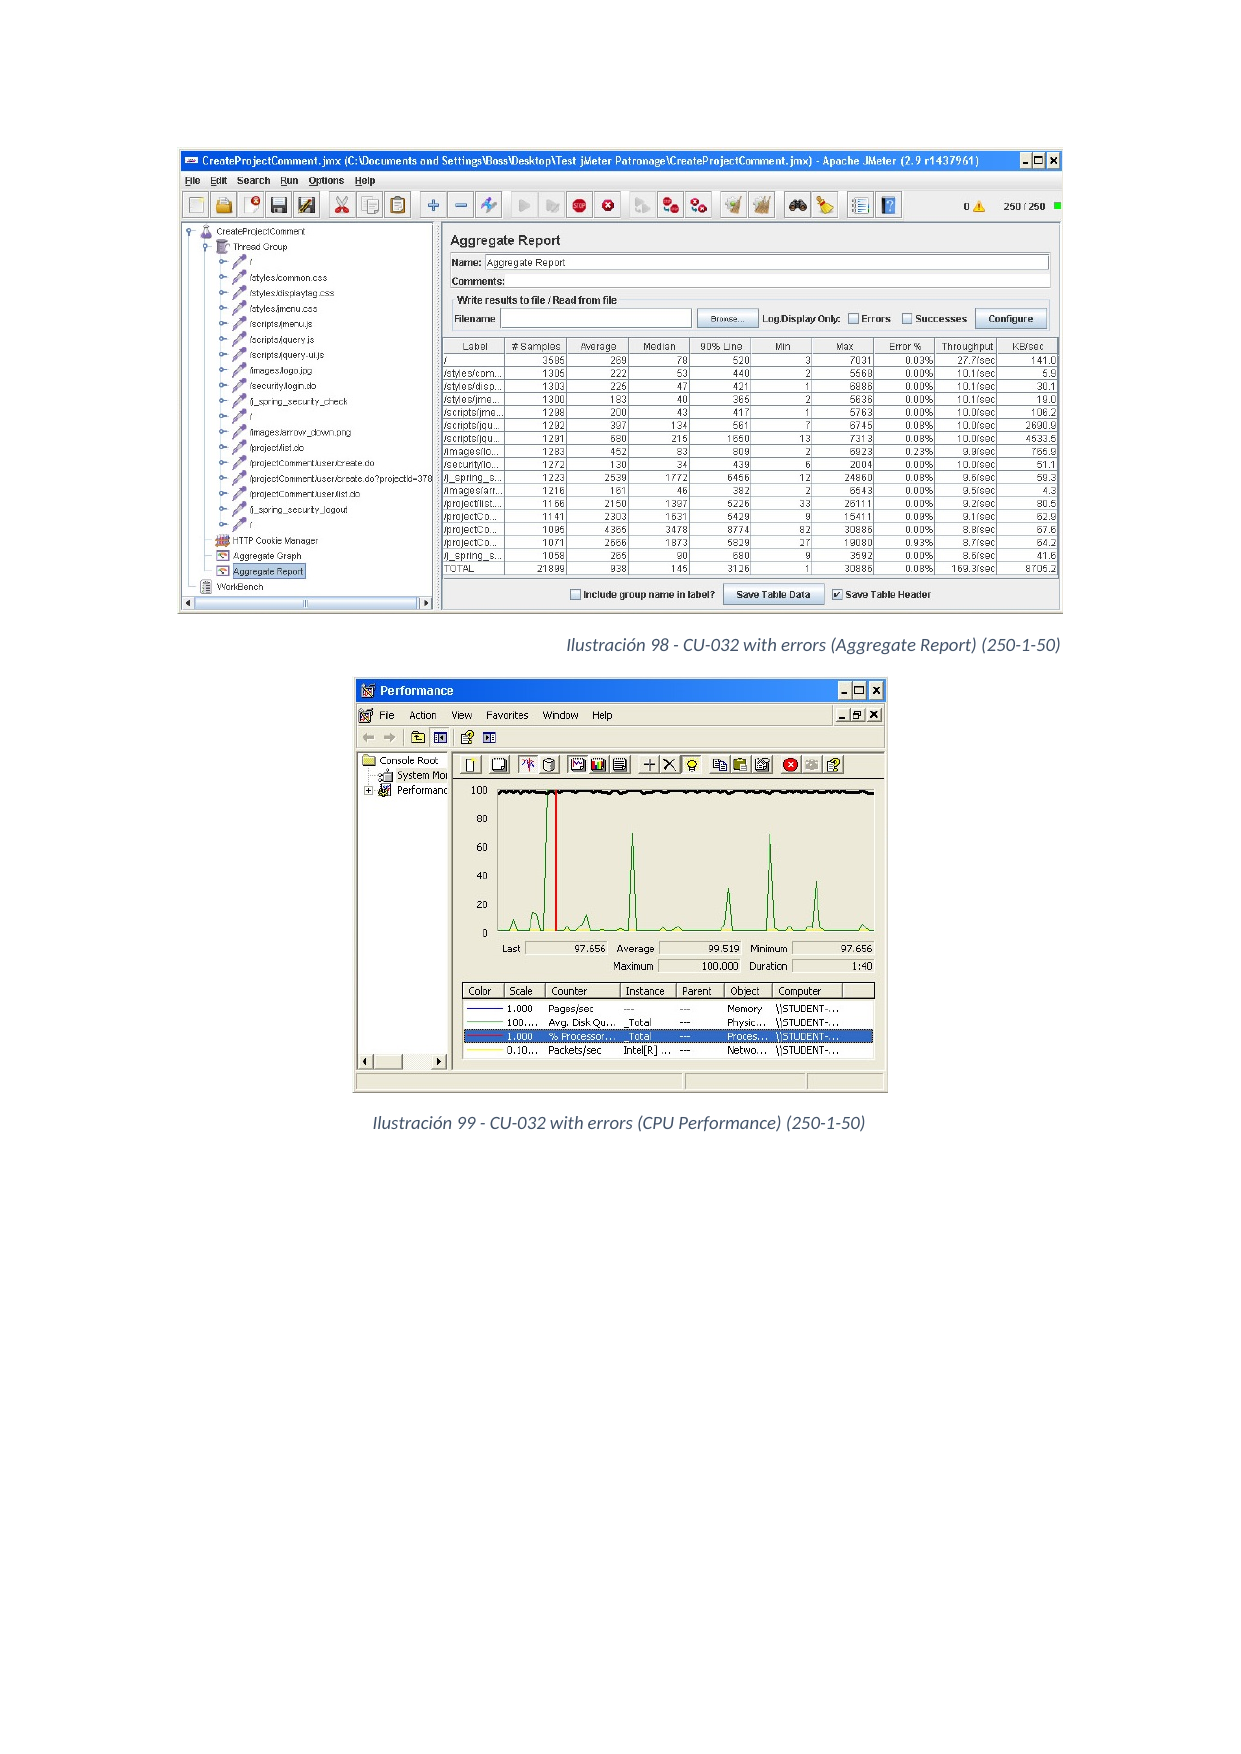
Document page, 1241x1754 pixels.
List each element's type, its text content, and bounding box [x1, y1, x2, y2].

picture [177, 147, 1063, 614]
text Ilustración 99 - CU-032 with errors (CPU Performance) (250-1-50) [177, 1111, 1063, 1134]
text Ilustración 98 - CU-032 with errors (Aggregate Report) (250-1-50) [177, 633, 1063, 656]
picture [352, 676, 888, 1093]
